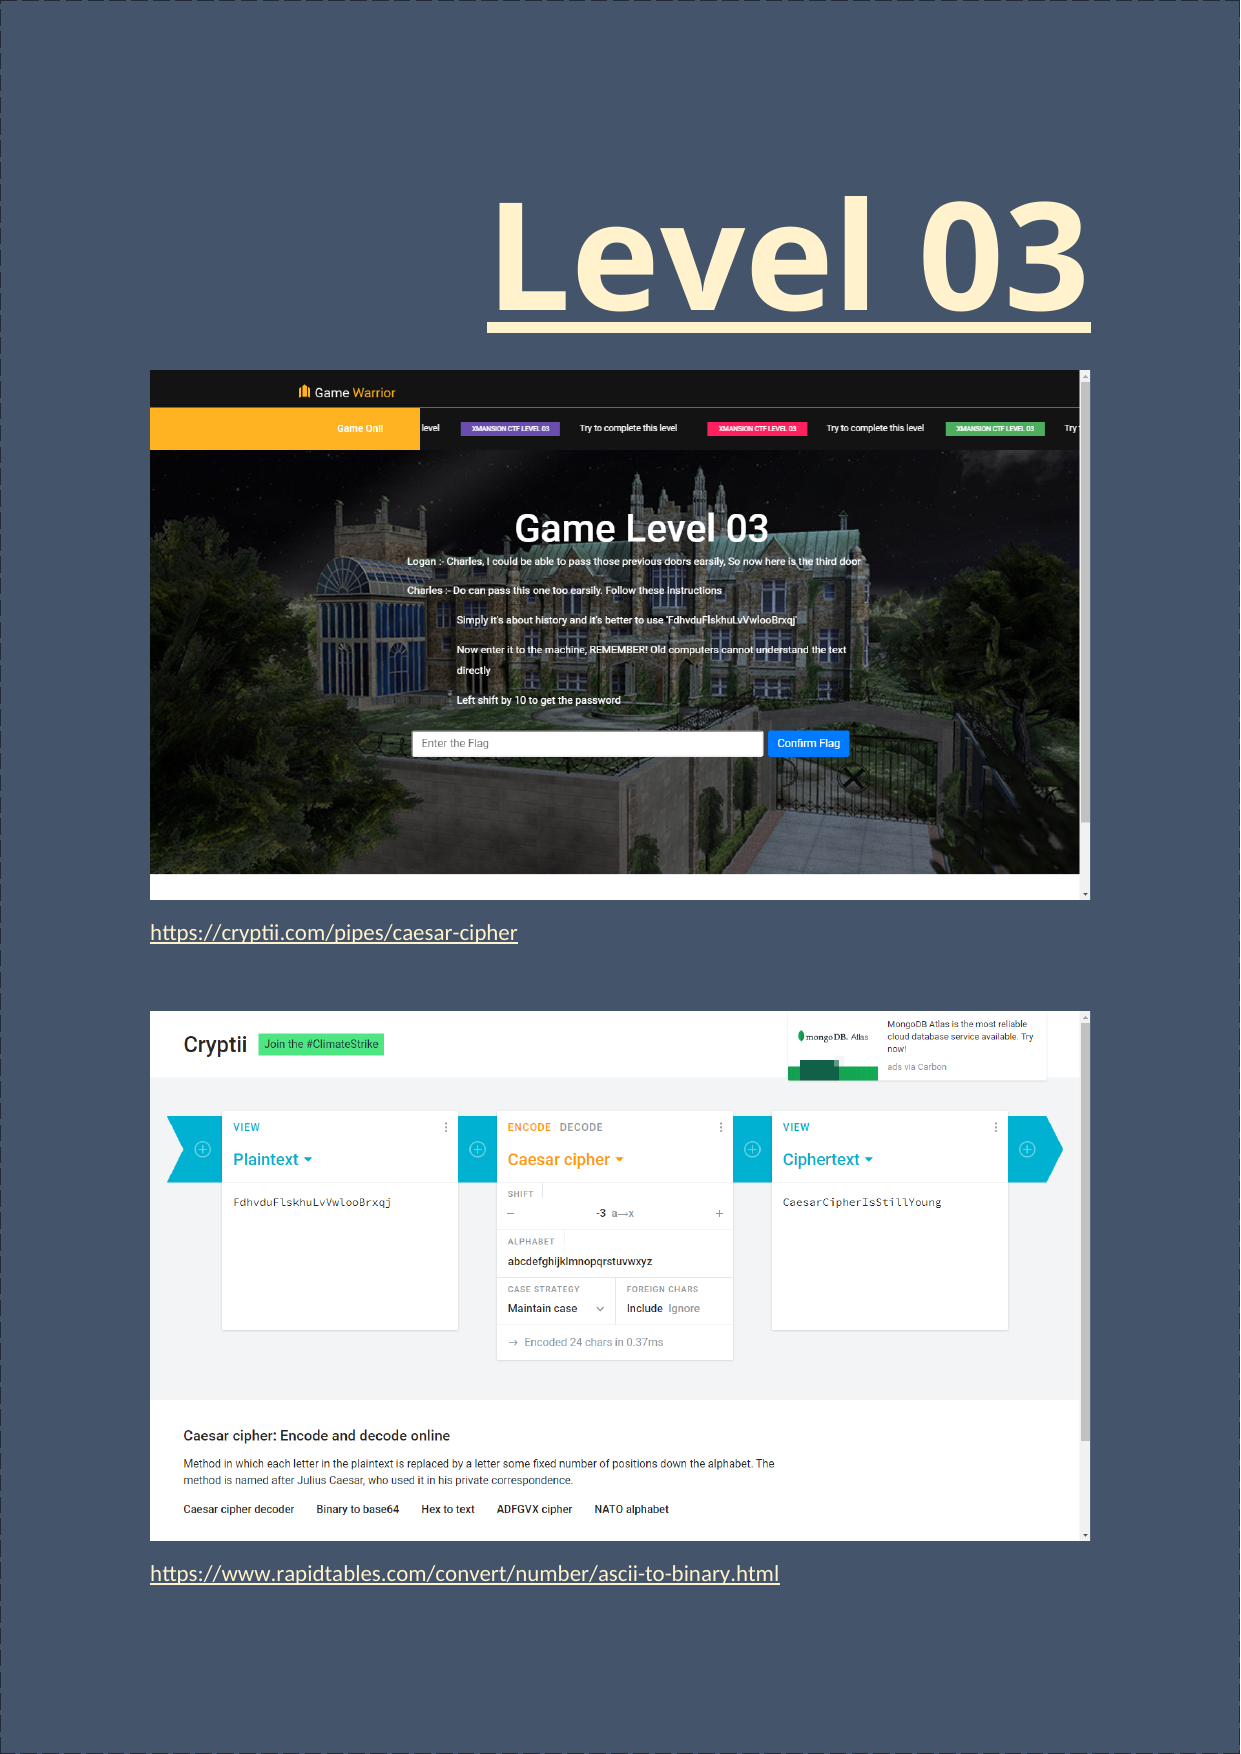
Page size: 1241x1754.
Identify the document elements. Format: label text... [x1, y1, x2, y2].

text https://www.rapidtables.com/convert/number/ascii-to-binary.html [150, 1559, 1090, 1587]
text https://cryptii.com/pipes/caesar-cipher [150, 918, 1090, 946]
picture [150, 1011, 1091, 1541]
subtitle Level 03 [150, 150, 1090, 354]
picture [150, 370, 1091, 900]
